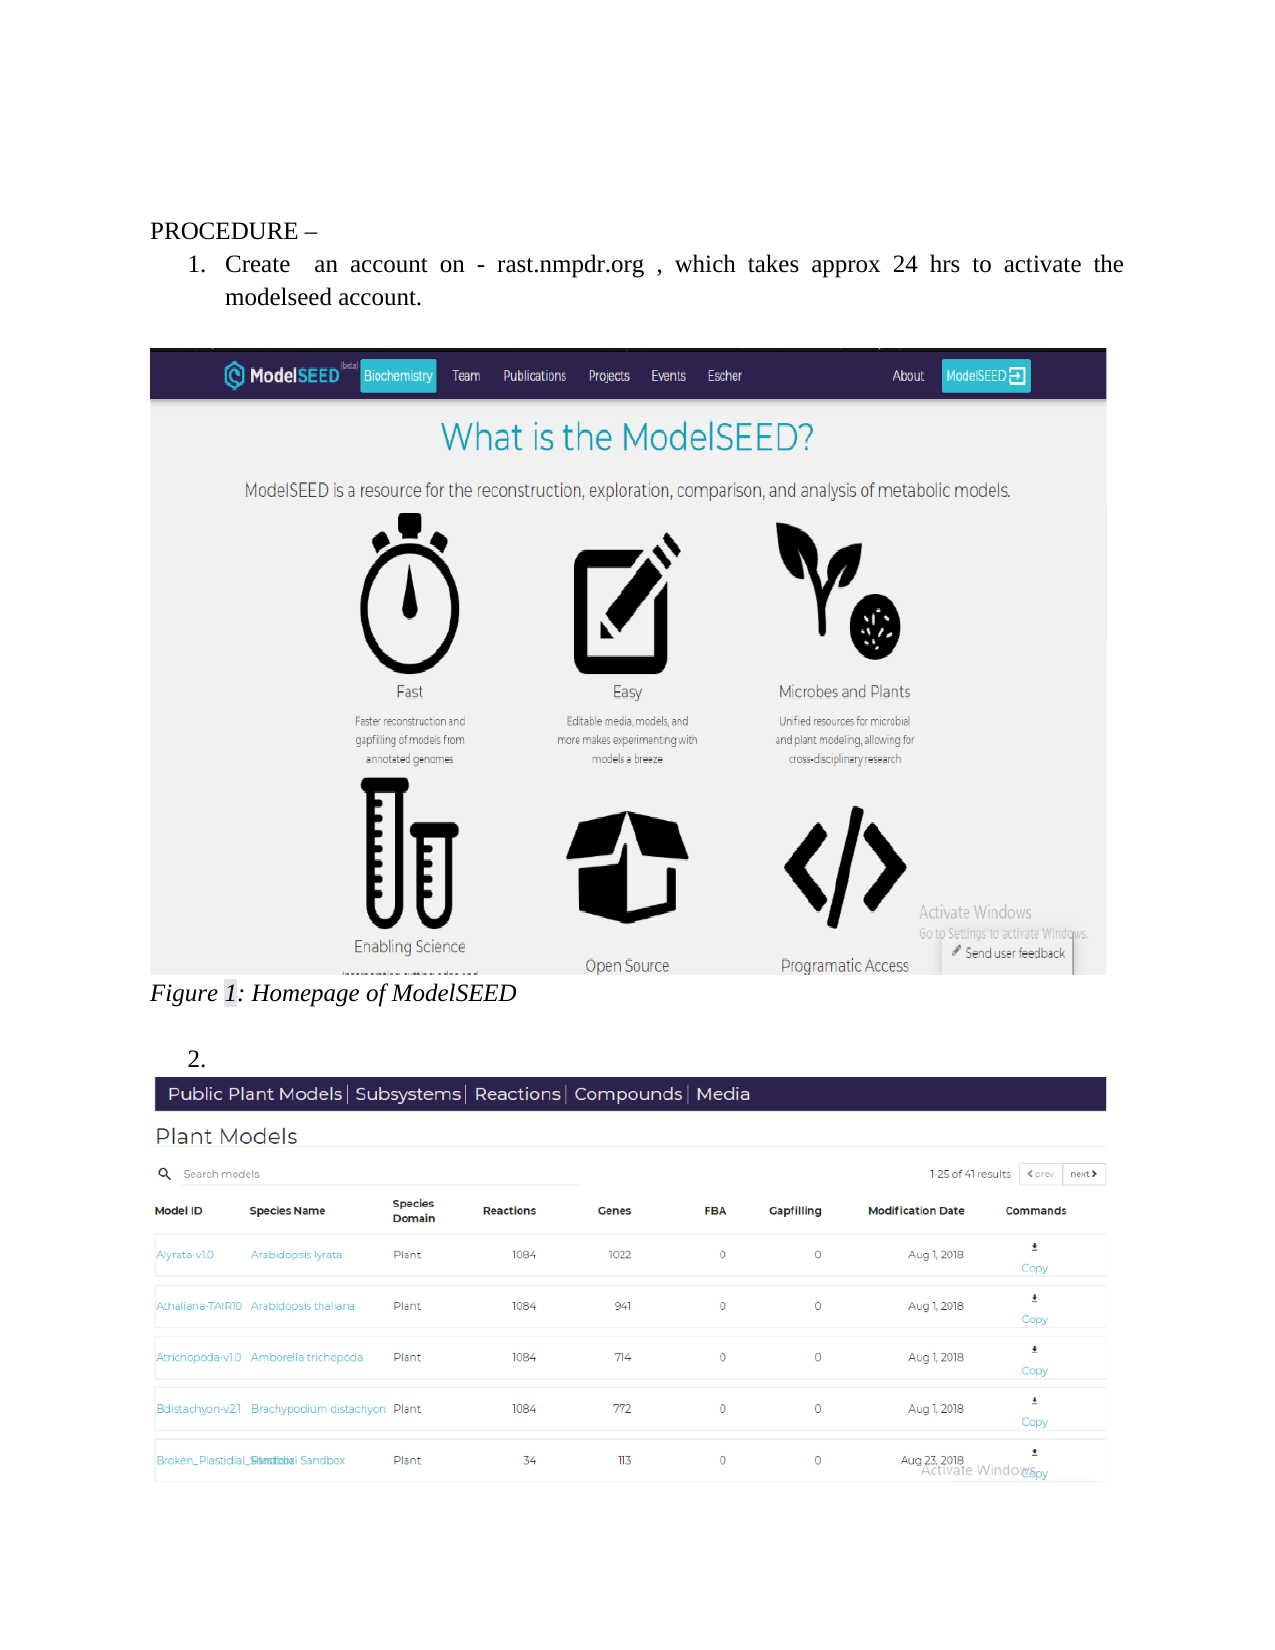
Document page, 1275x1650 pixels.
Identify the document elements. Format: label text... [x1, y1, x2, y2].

picture [150, 348, 1107, 975]
list Create an account on - rast.nmpdr.org , which takes approx 24 hrs to activate the modelseed account. [187, 249, 1125, 311]
text PROCEDURE – [150, 216, 1125, 245]
picture [150, 1077, 1107, 1482]
text Figure 1: Homepage of ModelSEED [150, 978, 1125, 1007]
